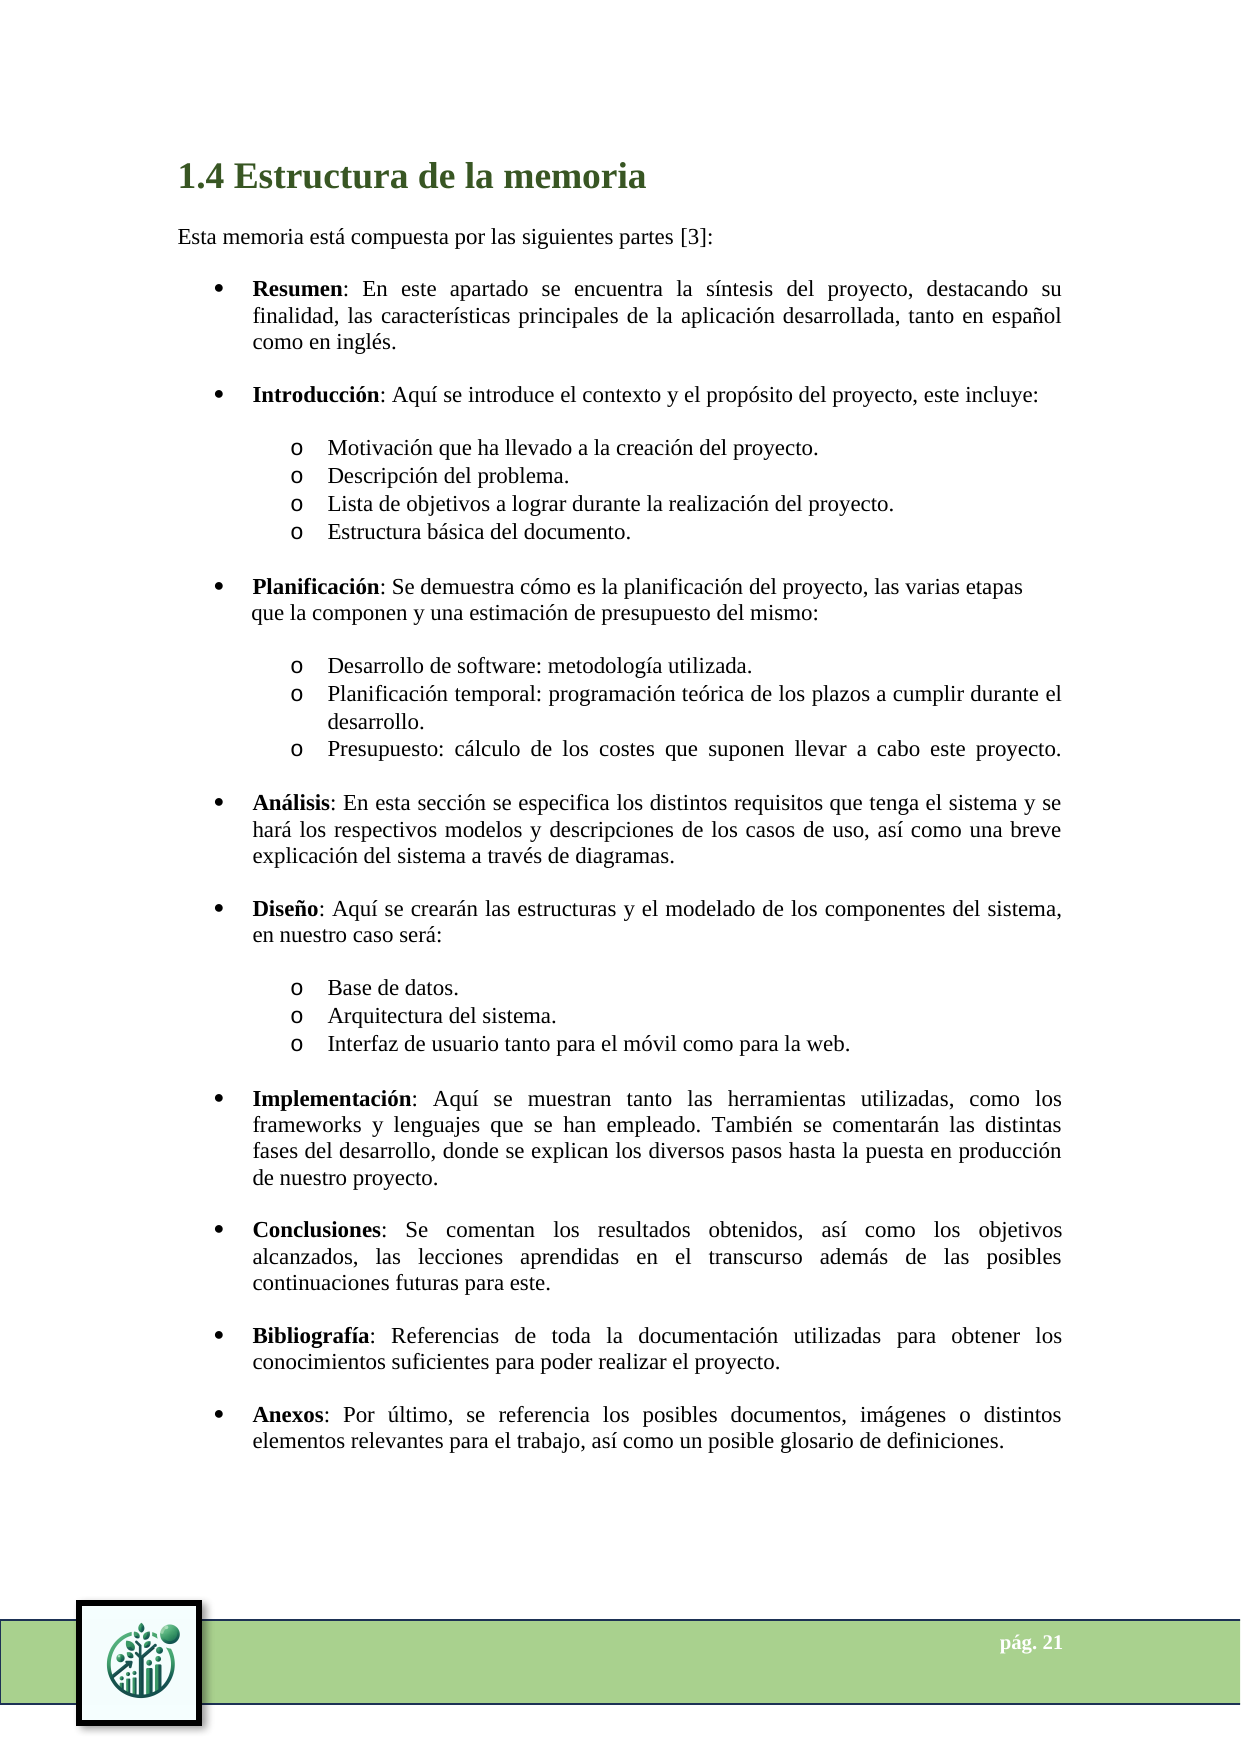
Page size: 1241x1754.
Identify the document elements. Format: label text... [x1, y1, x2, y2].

list Introducción: Aquí se introduce el contexto y el propósito del proyecto, este incluye: [215, 381, 1063, 407]
list Desarrollo de software: metodología utilizada. [290, 652, 1063, 680]
list Presupuesto: cálculo de los costes que suponen llevar a cabo este proyecto. [290, 735, 1063, 789]
list Análisis: En esta sección se especifica los distintos requisitos que tenga el sistema y se hará los respectivos modelos y descripciones de los casos de uso, así como una breve explicación del sistema a través de diagramas. [215, 789, 1063, 868]
list Arquitectura del sistema. [290, 1002, 1063, 1030]
list Descripción del problema. [290, 462, 1063, 490]
picture [82, 1606, 196, 1720]
list Planificación: Se demuestra cómo es la planificación del proyecto, las varias etapas [215, 573, 1063, 599]
list Diseño: Aquí se crearán las estructuras y el modelado de los componentes del sistema, en nuestro caso será: [215, 895, 1063, 947]
list Resumen: En este apartado se encuentra la síntesis del proyecto, destacando su finalidad, las características principales de la aplicación desarrollada, tanto en español como en inglés. [215, 275, 1063, 354]
list Motivación que ha llevado a la creación del proyecto. [290, 433, 1063, 462]
list Bibliografía: Referencias de toda la documentación utilizadas para obtener los conocimientos suficientes para poder realizar el proyecto. [215, 1322, 1063, 1375]
text Esta memoria está compuesta por las siguientes partes : [177, 223, 1063, 249]
text que la componen y una estimación de presupuesto del mismo: [177, 599, 1063, 626]
list Anexos: Por último, se referencia los posibles documentos, imágenes o distintos elementos relevantes para el trabajo, así como un posible glosario de definiciones. [215, 1401, 1063, 1454]
list Base de datos. [290, 974, 1063, 1002]
list Planificación temporal: programación teórica de los plazos a cumplir durante el desarrollo. [290, 680, 1063, 735]
list Lista de objetivos a lograr durante la realización del proyecto. [290, 490, 1063, 518]
list Implementación: Aquí se muestran tanto las herramientas utilizadas, como los frameworks y lenguajes que se han empleado. También se comentarán las distintas fases del desarrollo, donde se explican los diversos pasos hasta la puesta en producción de nuestro proyecto. [215, 1085, 1063, 1190]
list Estructura básica del documento. [290, 518, 1063, 546]
list Interfaz de usuario tanto para el móvil como para la web. [290, 1030, 1063, 1058]
subtitle 1.4 Estructura de la memoria [177, 153, 1063, 196]
list Conclusiones: Se comentan los resultados obtenidos, así como los objetivos alcanzados, las lecciones aprendidas en el transcurso además de las posibles continuaciones futuras para este. [215, 1217, 1063, 1296]
